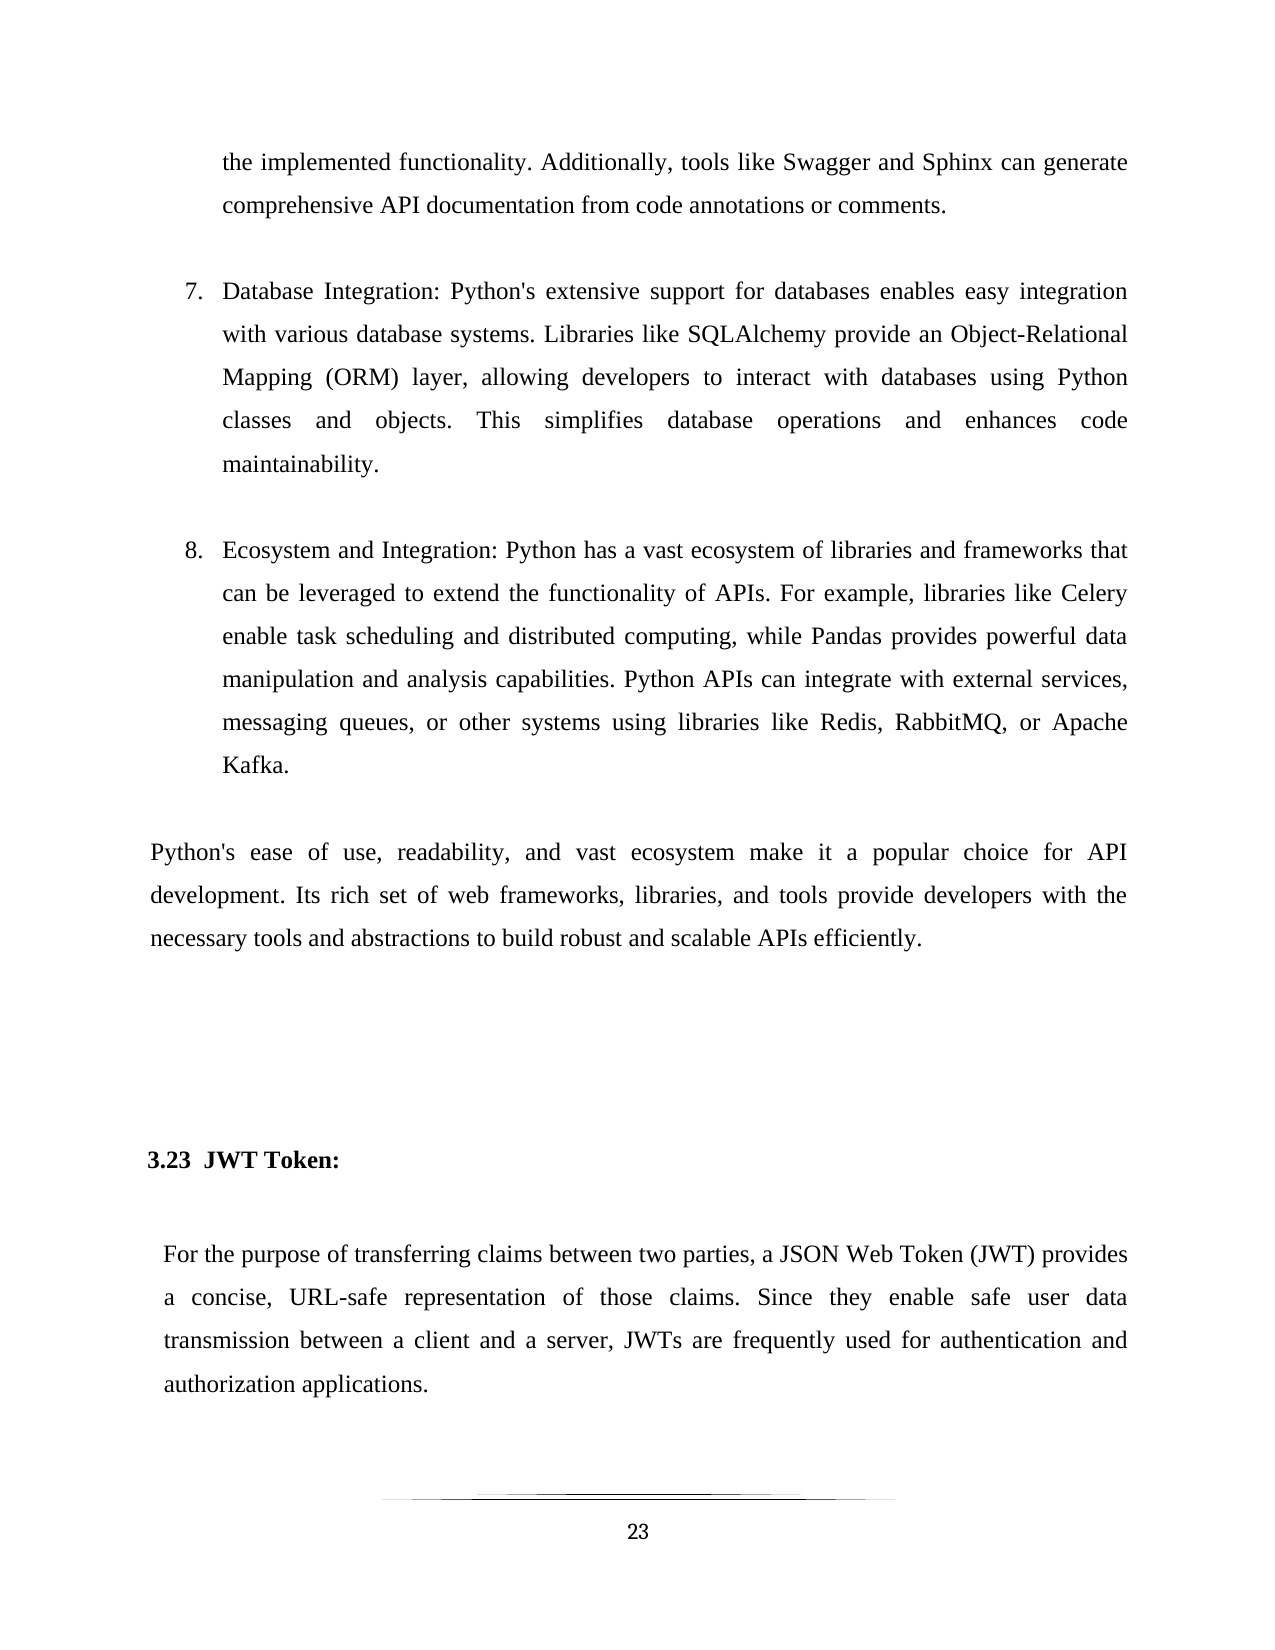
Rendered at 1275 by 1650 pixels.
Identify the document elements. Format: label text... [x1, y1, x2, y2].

list Ecosystem and Integration: Python has a vast ecosystem of libraries and frameworks that can be leveraged to extend the functionality of APIs. For example, libraries like Celery enable task scheduling and distributed computing, while Pandas provides powerful data manipulation and analysis capabilities. Python APIs can integrate with external services, messaging queues, or other systems using libraries like Redis, RabbitMQ, or Apache Kafka. [184, 535, 1129, 779]
text Python's ease of use, readability, and vast ecosystem make it a popular choice for API development. Its rich set of web frameworks, libraries, and tools provide developers with the necessary tools and abstractions to build robust and scalable APIs efficiently. [150, 837, 1129, 952]
list Database Integration: Python's extensive support for databases enables easy integration with various database systems. Libraries like SQLAlchemy provide an Object-Relational Mapping (ORM) layer, allowing developers to interact with databases using Python classes and objects. This simplifies database operations and enhances code maintainability. [184, 276, 1129, 477]
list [184, 147, 1129, 219]
text For the purpose of transferring claims between two parties, a JSON Web Token (JWT) provides a concise, URL-safe representation of those claims. Since they enable safe user data transmission between a client and a server, JWTs are frequently used for authentication and authorization applications. [163, 1239, 1129, 1397]
text 3.23 JWT Token: [147, 1146, 1129, 1174]
